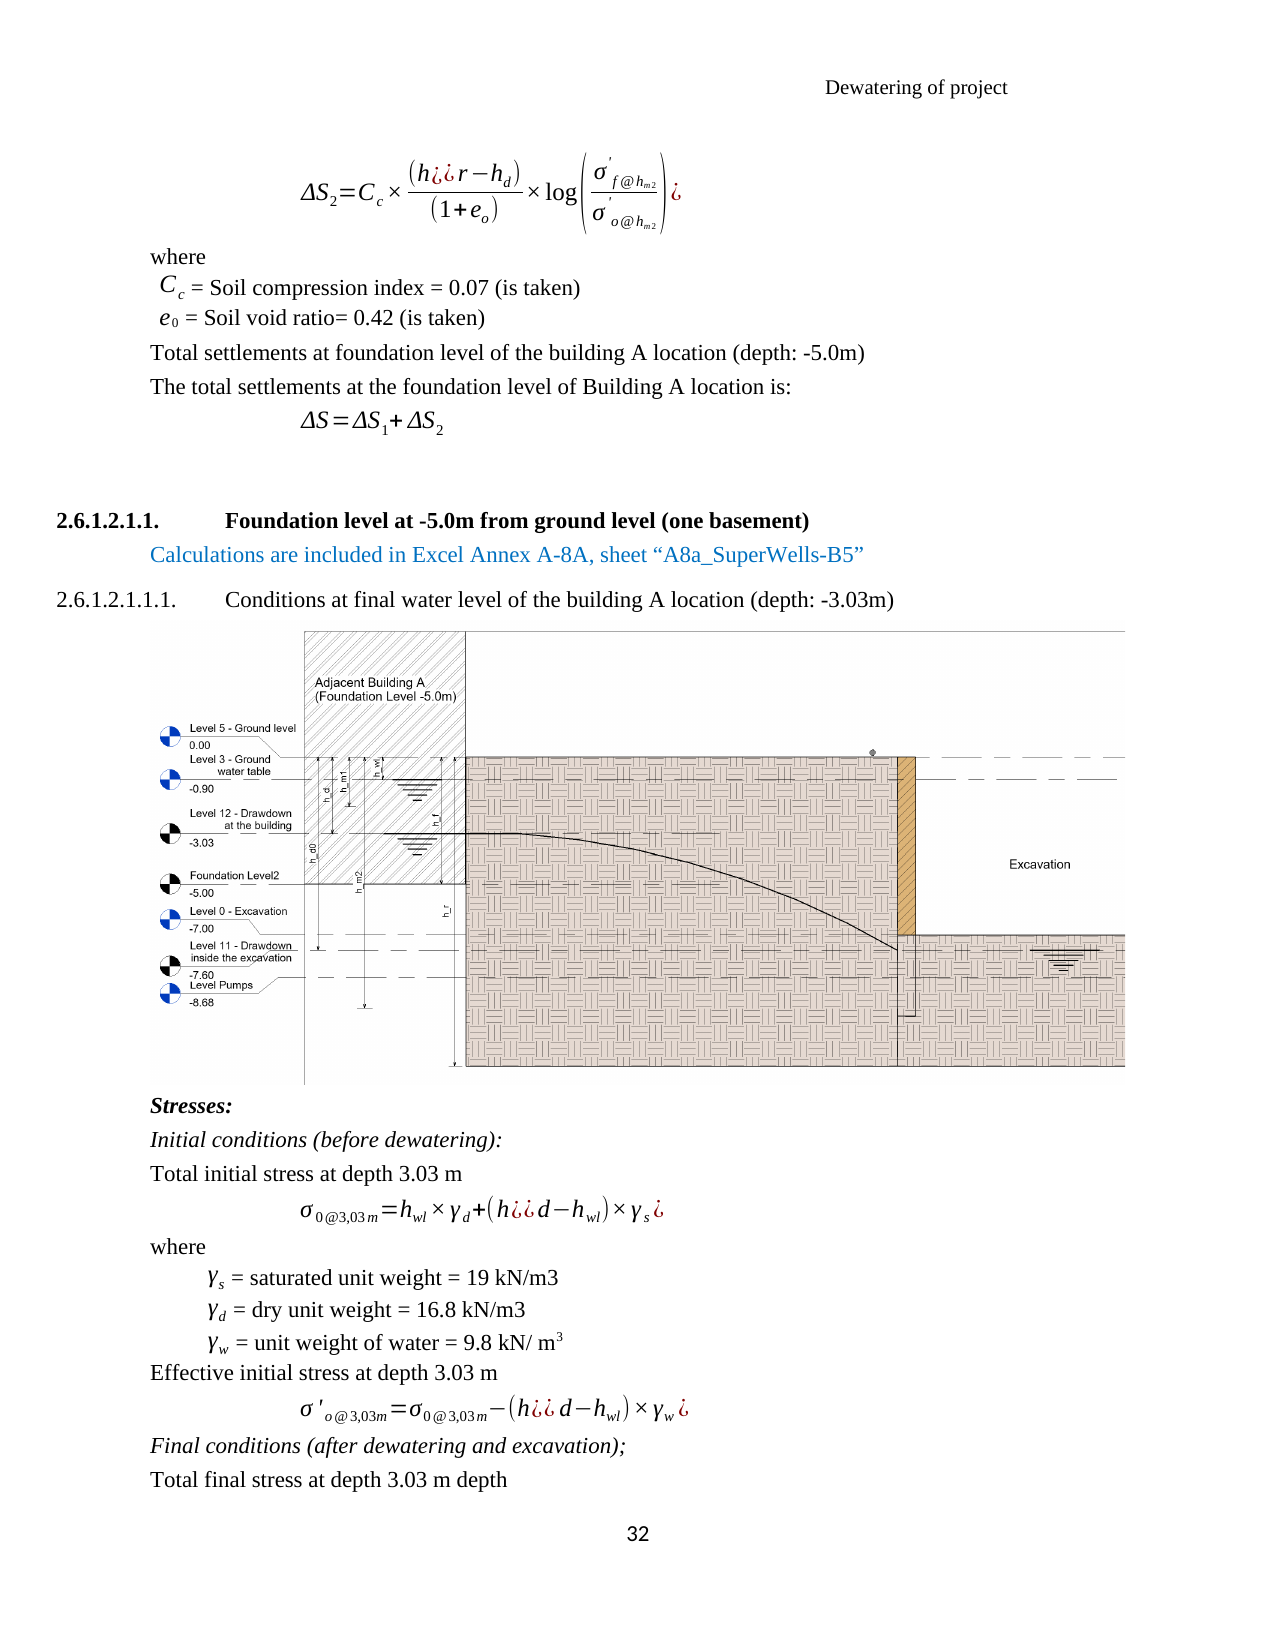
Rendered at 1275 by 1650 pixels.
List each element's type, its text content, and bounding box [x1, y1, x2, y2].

text Final conditions (after dewatering and excavation); [150, 1432, 1125, 1459]
list Effective initial stress at depth 3.03 m [150, 1359, 1125, 1385]
list = Soil compression index = 0.07 (is taken) [150, 271, 1125, 302]
text Initial conditions (before dewatering): [150, 1126, 1125, 1152]
text Calculations are included in Excel Annex A-8A, sheet “A8a_SuperWells-B5” [150, 541, 1125, 567]
text The total settlements at the foundation level of Building A location is: [150, 373, 1125, 399]
list = unit weight of water = 9.8 kN/ m3 [197, 1326, 1125, 1358]
text Stresses: [150, 1092, 1125, 1119]
subtitle Total settlements at foundation level of the building A location (depth: -5.0m) [150, 339, 1125, 366]
list Total initial stress at depth 3.03 m [150, 1160, 1125, 1186]
list = saturated unit weight = 19 kN/m3 [197, 1261, 1125, 1292]
list Total final stress at depth 3.03 m depth [150, 1466, 1125, 1492]
subtitle Foundation level at -5.0m from ground level (one basement) [56, 507, 1125, 534]
list = dry unit weight = 16.8 kN/m3 [197, 1294, 1125, 1325]
subtitle Conditions at final water level of the building A location (depth: -3.03m) [56, 586, 1125, 613]
list where [150, 1233, 1125, 1260]
picture [150, 620, 1125, 1085]
list 0 = Soil void ratio= 0.42 (is taken) [150, 304, 1125, 332]
list where [150, 243, 1125, 270]
